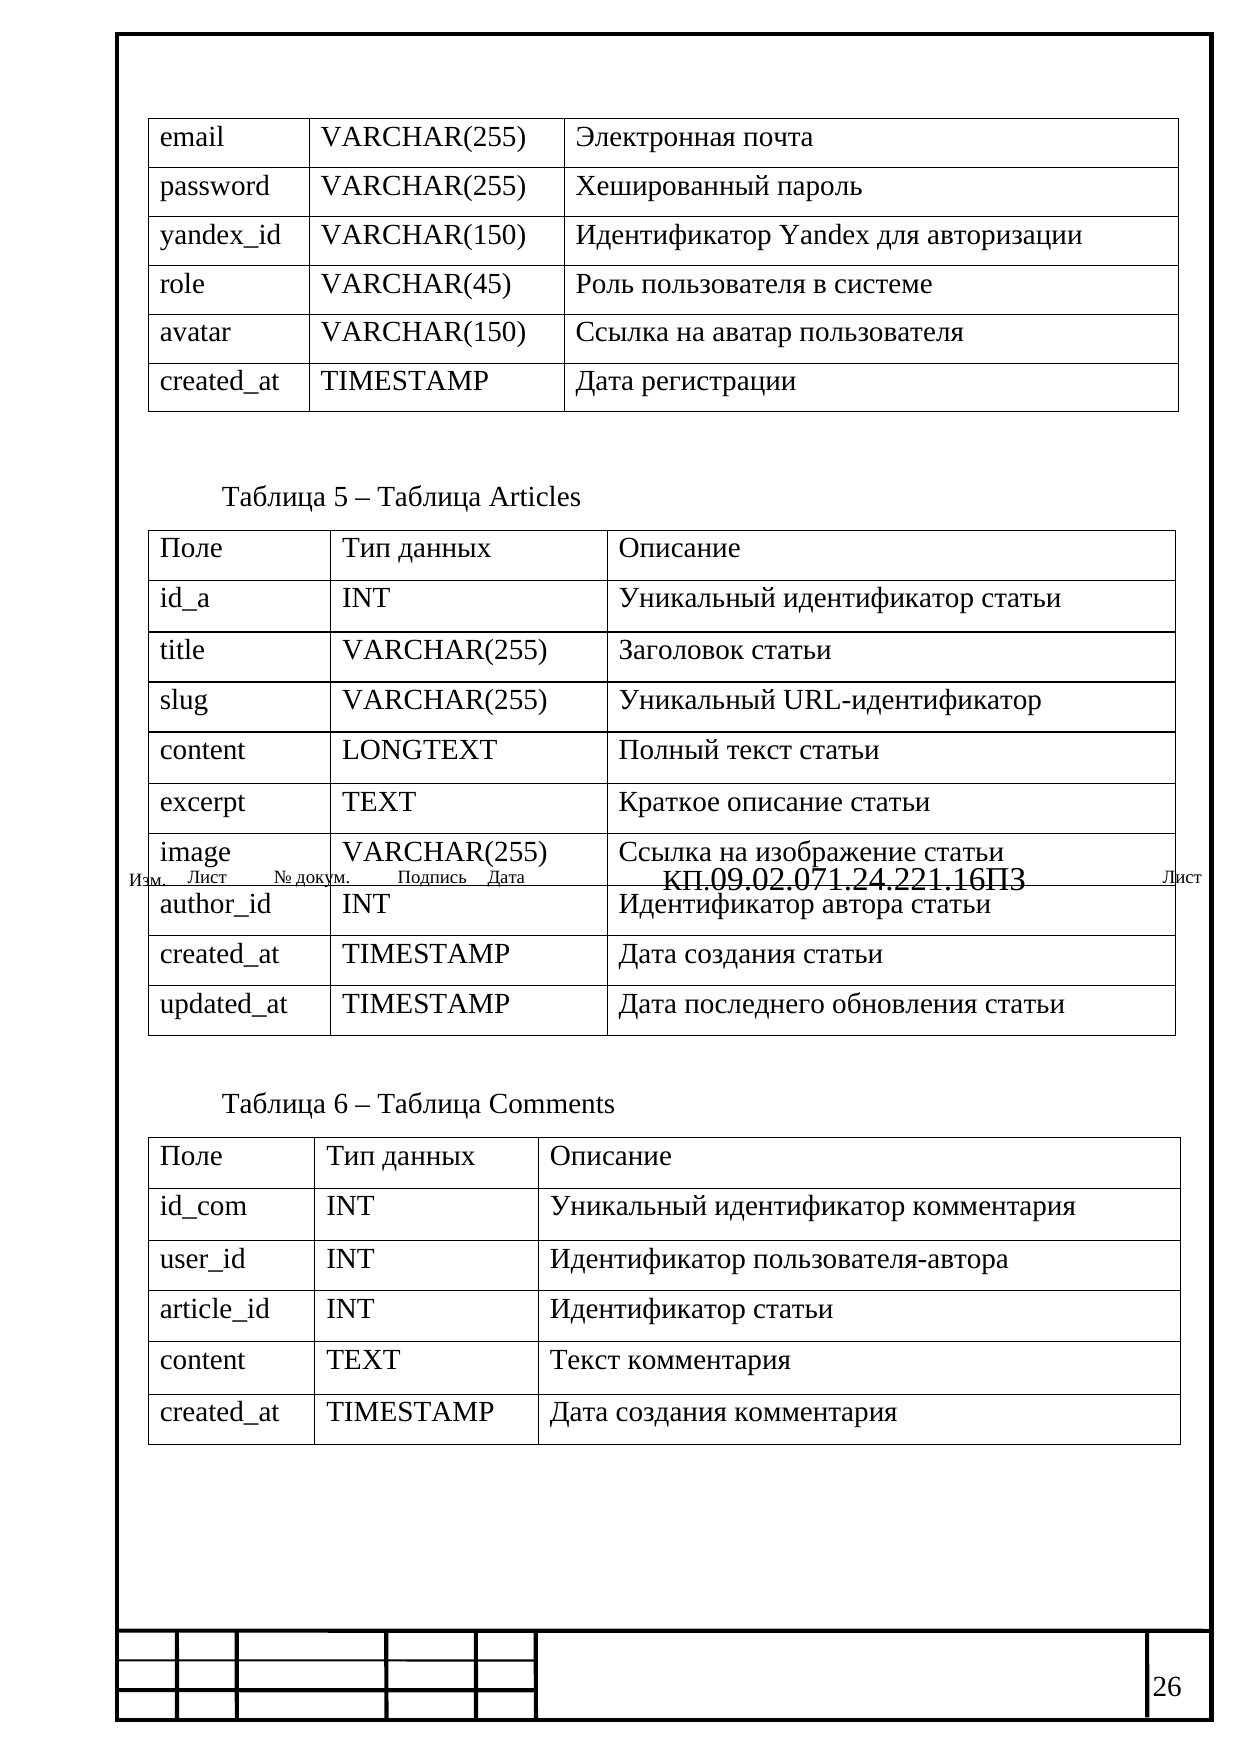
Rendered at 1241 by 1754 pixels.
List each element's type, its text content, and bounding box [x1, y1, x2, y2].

table_cell TIMESTAMP [310, 364, 564, 411]
text Таблица 5 – Таблица Articles [148, 479, 1181, 513]
table_cell Текст комментария [539, 1342, 1180, 1393]
table_cell yandex_id [149, 217, 309, 265]
table_cell VARCHAR(150) [310, 217, 564, 265]
table_cell email [149, 119, 309, 167]
table_cell LONGTEXT [331, 733, 607, 783]
table_cell VARCHAR(45) [310, 266, 564, 313]
table_cell VARCHAR(255) [331, 834, 607, 885]
table_cell Идентификатор пользователя-автора [539, 1241, 1180, 1290]
table_cell id_a [149, 581, 330, 631]
table_cell Уникальный URL-идентификатор [608, 683, 1175, 731]
table_cell avatar [149, 315, 309, 362]
table_cell user_id [149, 1241, 314, 1290]
table_cell Дата последнего обновления статьи [608, 986, 1175, 1035]
table_cell Идентификатор Yandex для авторизации [565, 217, 1178, 265]
table_header Поле [149, 1138, 314, 1187]
table_cell Уникальный идентификатор статьи [608, 581, 1175, 631]
table_cell Уникальный идентификатор комментария [539, 1189, 1180, 1240]
text Таблица 6 – Таблица Comments [148, 1087, 1181, 1120]
table_cell content [149, 733, 330, 783]
table_cell INT [315, 1291, 538, 1341]
table_cell Дата создания комментария [539, 1395, 1180, 1444]
table_cell VARCHAR(255) [310, 119, 564, 167]
table_cell article_id [149, 1291, 314, 1341]
table_cell TIMESTAMP [331, 986, 607, 1035]
table_cell title [149, 633, 330, 681]
table_cell TIMESTAMP [315, 1395, 538, 1444]
table_cell created_at [149, 1395, 314, 1444]
table_cell TIMESTAMP [331, 936, 607, 985]
table_cell password [149, 168, 309, 216]
table_cell INT [315, 1189, 538, 1240]
table_cell TEXT [331, 784, 607, 833]
table_cell Краткое описание статьи [608, 784, 1175, 833]
table_cell INT [331, 581, 607, 631]
table_cell Идентификатор статьи [539, 1291, 1180, 1341]
table_cell Ссылка на изображение статьи [608, 834, 1175, 885]
table_cell INT [315, 1241, 538, 1290]
table_cell VARCHAR(150) [310, 315, 564, 362]
table_cell Идентификатор автора статьи [608, 886, 1175, 935]
table_header Поле [149, 531, 330, 579]
table_cell role [149, 266, 309, 313]
table_cell VARCHAR(255) [331, 683, 607, 731]
table_cell INT [331, 886, 607, 935]
table_cell Хешированный пароль [565, 168, 1178, 216]
table_cell updated_at [149, 986, 330, 1035]
table_cell Дата регистрации [565, 364, 1178, 411]
table_header Тип данных [331, 531, 607, 579]
table_cell TEXT [315, 1342, 538, 1393]
table_cell image [149, 834, 330, 885]
table_cell id_com [149, 1189, 314, 1240]
table_cell content [149, 1342, 314, 1393]
table_cell created_at [149, 936, 330, 985]
table_cell Ссылка на аватар пользователя [565, 315, 1178, 362]
table_cell Полный текст статьи [608, 733, 1175, 783]
table_cell VARCHAR(255) [310, 168, 564, 216]
table_header Описание [608, 531, 1175, 579]
table_cell VARCHAR(255) [331, 633, 607, 681]
table_header Описание [539, 1138, 1180, 1187]
table_cell Электронная почта [565, 119, 1178, 167]
table_cell author_id [149, 886, 330, 935]
table_cell Роль пользователя в системе [565, 266, 1178, 313]
table_header Тип данных [315, 1138, 538, 1187]
table_cell excerpt [149, 784, 330, 833]
table_cell created_at [149, 364, 309, 411]
table_cell slug [149, 683, 330, 731]
table_cell Заголовок статьи [608, 633, 1175, 681]
table_cell Дата создания статьи [608, 936, 1175, 985]
